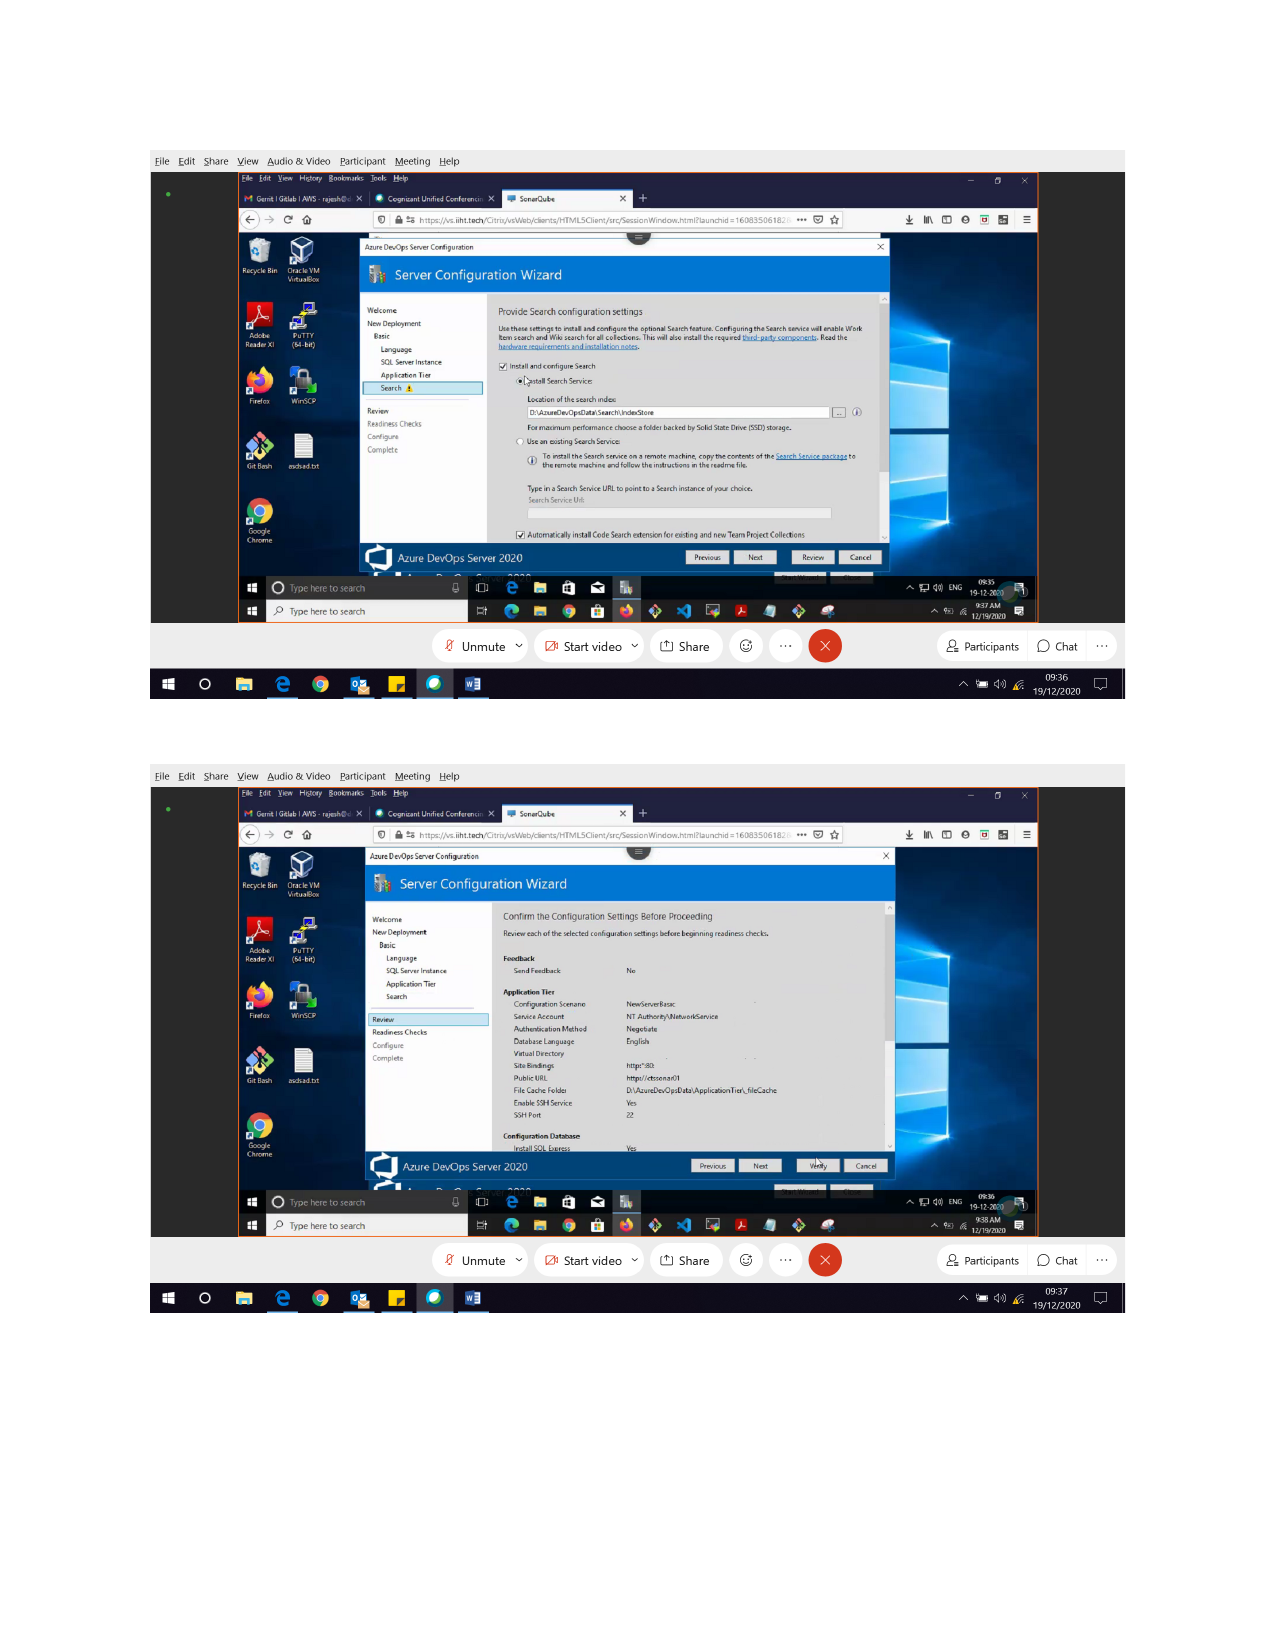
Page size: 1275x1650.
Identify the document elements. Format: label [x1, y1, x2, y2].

picture [150, 150, 1125, 699]
picture [150, 764, 1125, 1313]
